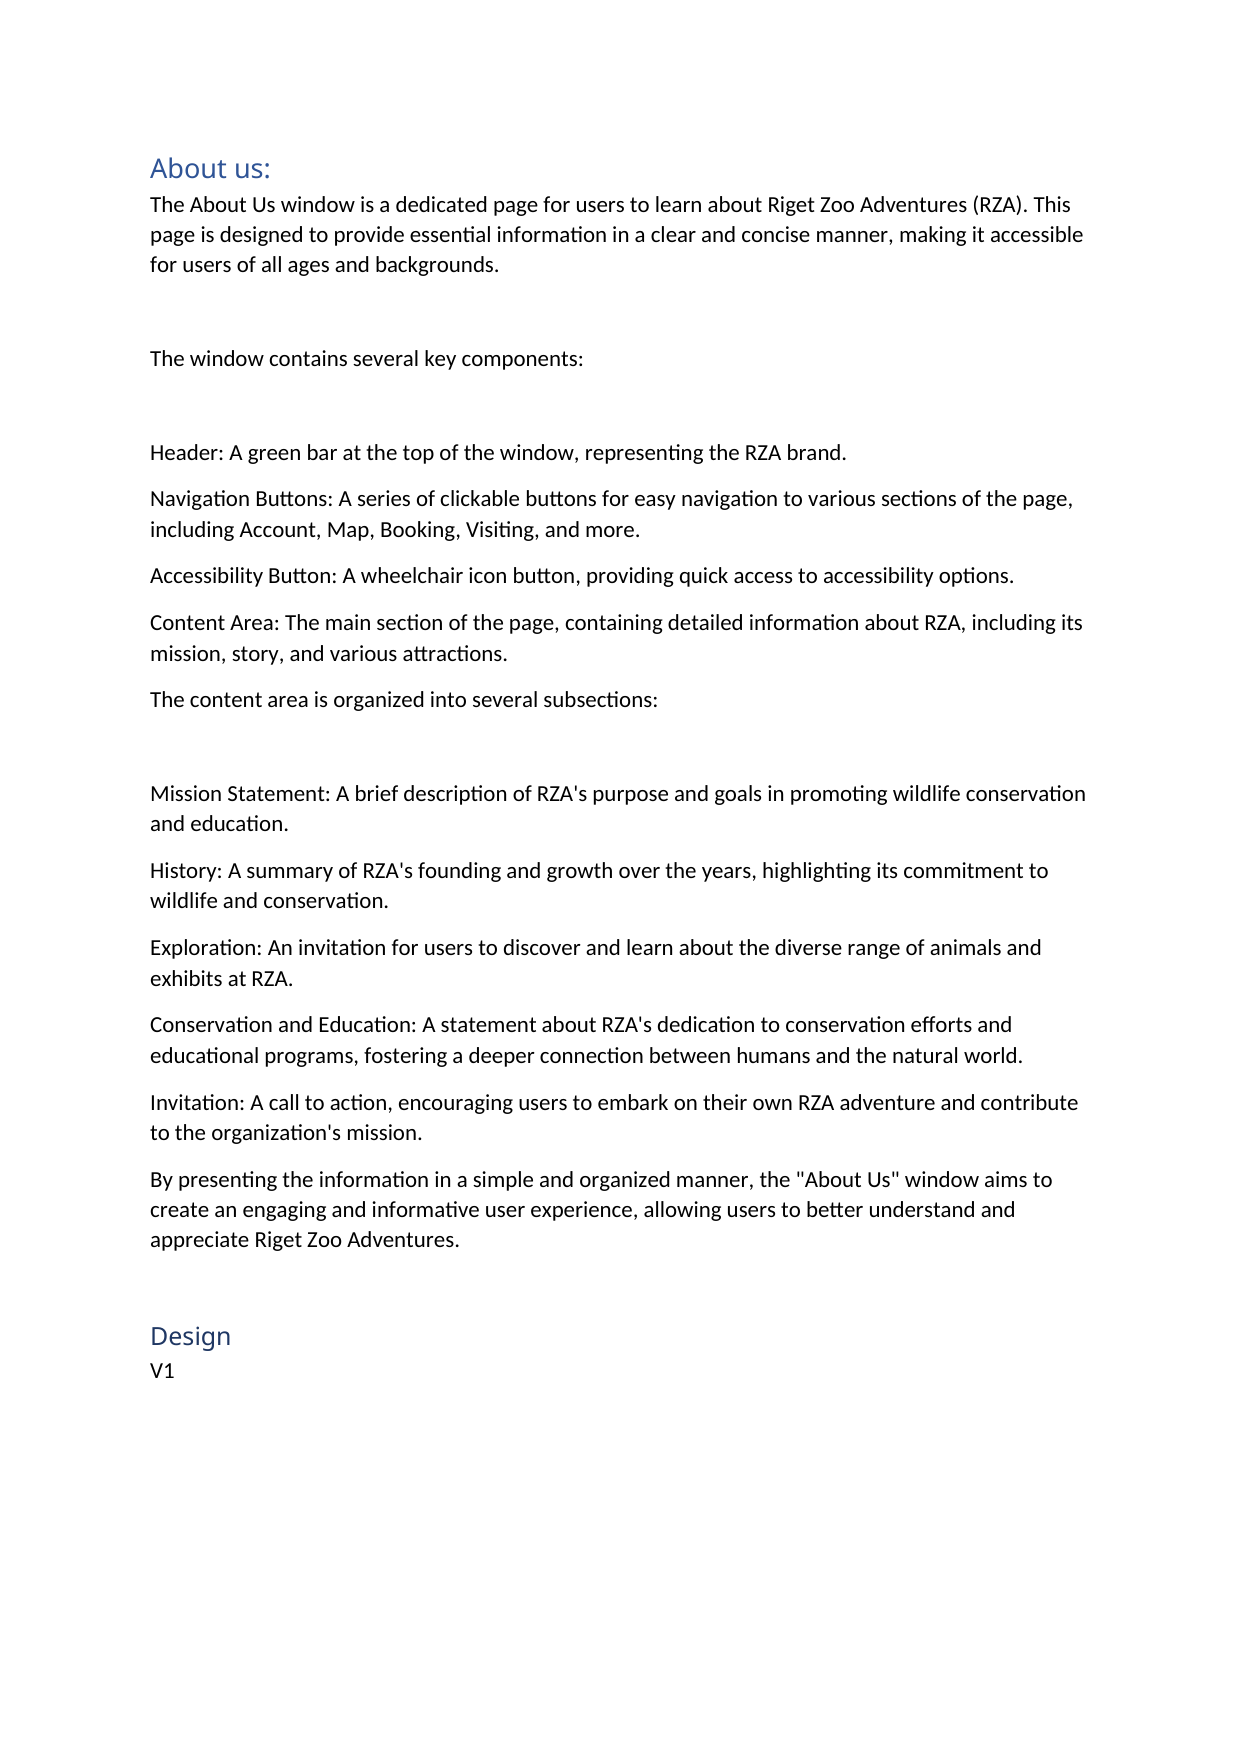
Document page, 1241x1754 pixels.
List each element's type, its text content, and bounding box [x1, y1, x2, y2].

text V1 [150, 1356, 1090, 1384]
subtitle About us: [150, 150, 1090, 187]
text Mission Statement: A brief description of RZA's purpose and goals in promoting wildlife conservation and education. [150, 779, 1090, 838]
text Accessibility Button: A wheelchair icon button, providing quick access to accessibility options. [150, 562, 1090, 590]
text The window contains several key components: [150, 344, 1090, 372]
subtitle Design [150, 1319, 1090, 1353]
text Content Area: The main section of the page, containing detailed information about RZA, including its mission, story, and various attractions. [150, 608, 1090, 667]
text Conservation and Education: A statement about RZA's dedication to conservation efforts and educational programs, fostering a deeper connection between humans and the natural world. [150, 1011, 1090, 1069]
text Exploration: An invitation for users to discover and learn about the diverse range of animals and exhibits at RZA. [150, 933, 1090, 992]
text Invitation: A call to action, encouraging users to embark on their own RZA adventure and contribute to the organization's mission. [150, 1088, 1090, 1146]
text The content area is organized into several subsections: [150, 686, 1090, 714]
text By presenting the information in a simple and organized manner, the "About Us" window aims to create an engaging and informative user experience, allowing users to better understand and appreciate Riget Zoo Adventures. [150, 1165, 1090, 1253]
text Navigation Buttons: A series of clickable buttons for easy navigation to various sections of the page, including Account, Map, Booking, Visiting, and more. [150, 484, 1090, 543]
text Header: A green bar at the top of the window, representing the RZA brand. [150, 438, 1090, 466]
text History: A summary of RZA's founding and growth over the years, highlighting its commitment to wildlife and conservation. [150, 856, 1090, 915]
text The About Us window is a dedicated page for users to learn about Riget Zoo Adventures (RZA). This page is designed to provide essential information in a clear and concise manner, making it accessible for users of all ages and backgrounds. [150, 190, 1090, 278]
